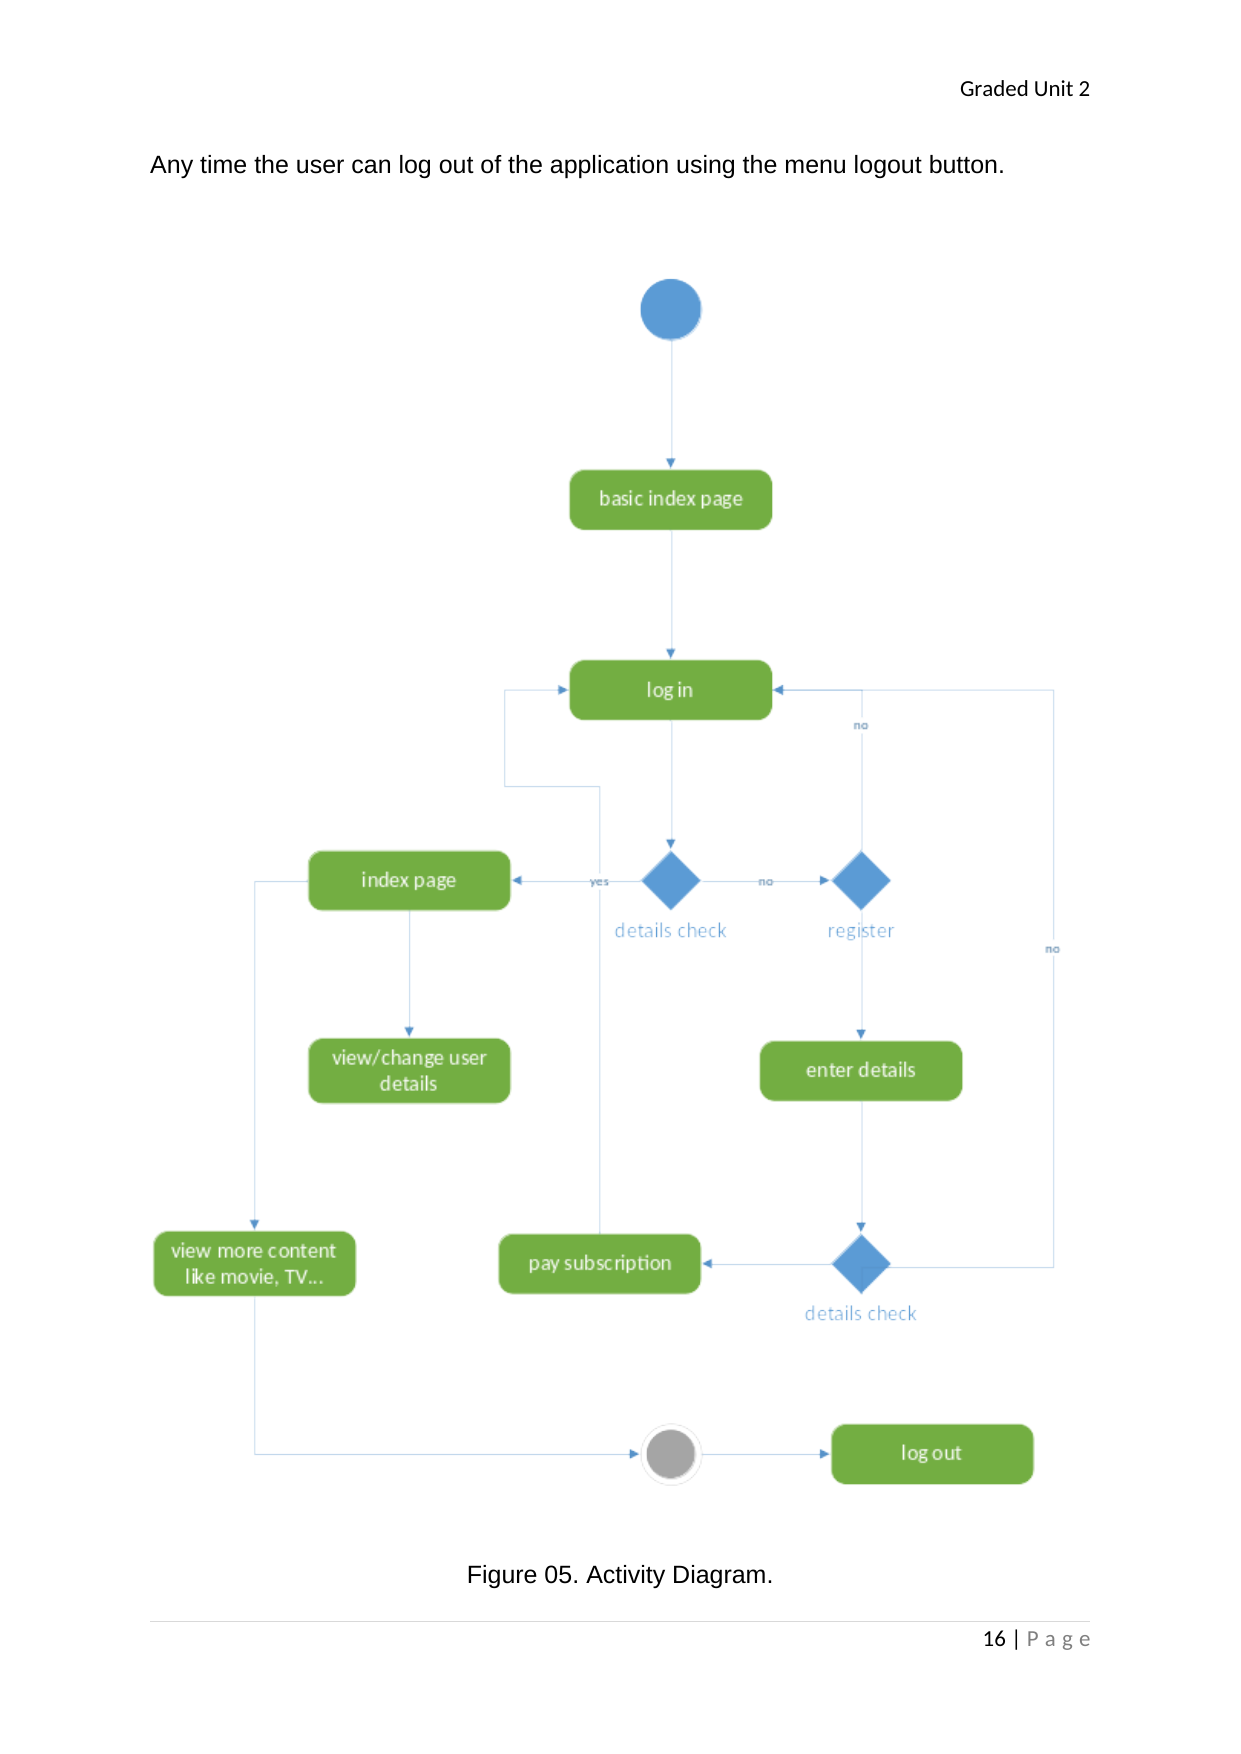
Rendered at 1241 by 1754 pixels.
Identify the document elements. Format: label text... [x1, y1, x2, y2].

text Figure 05. Activity Diagram. [150, 1560, 1090, 1589]
text Any time the user can log out of the application using the menu logout button. [150, 150, 1090, 179]
